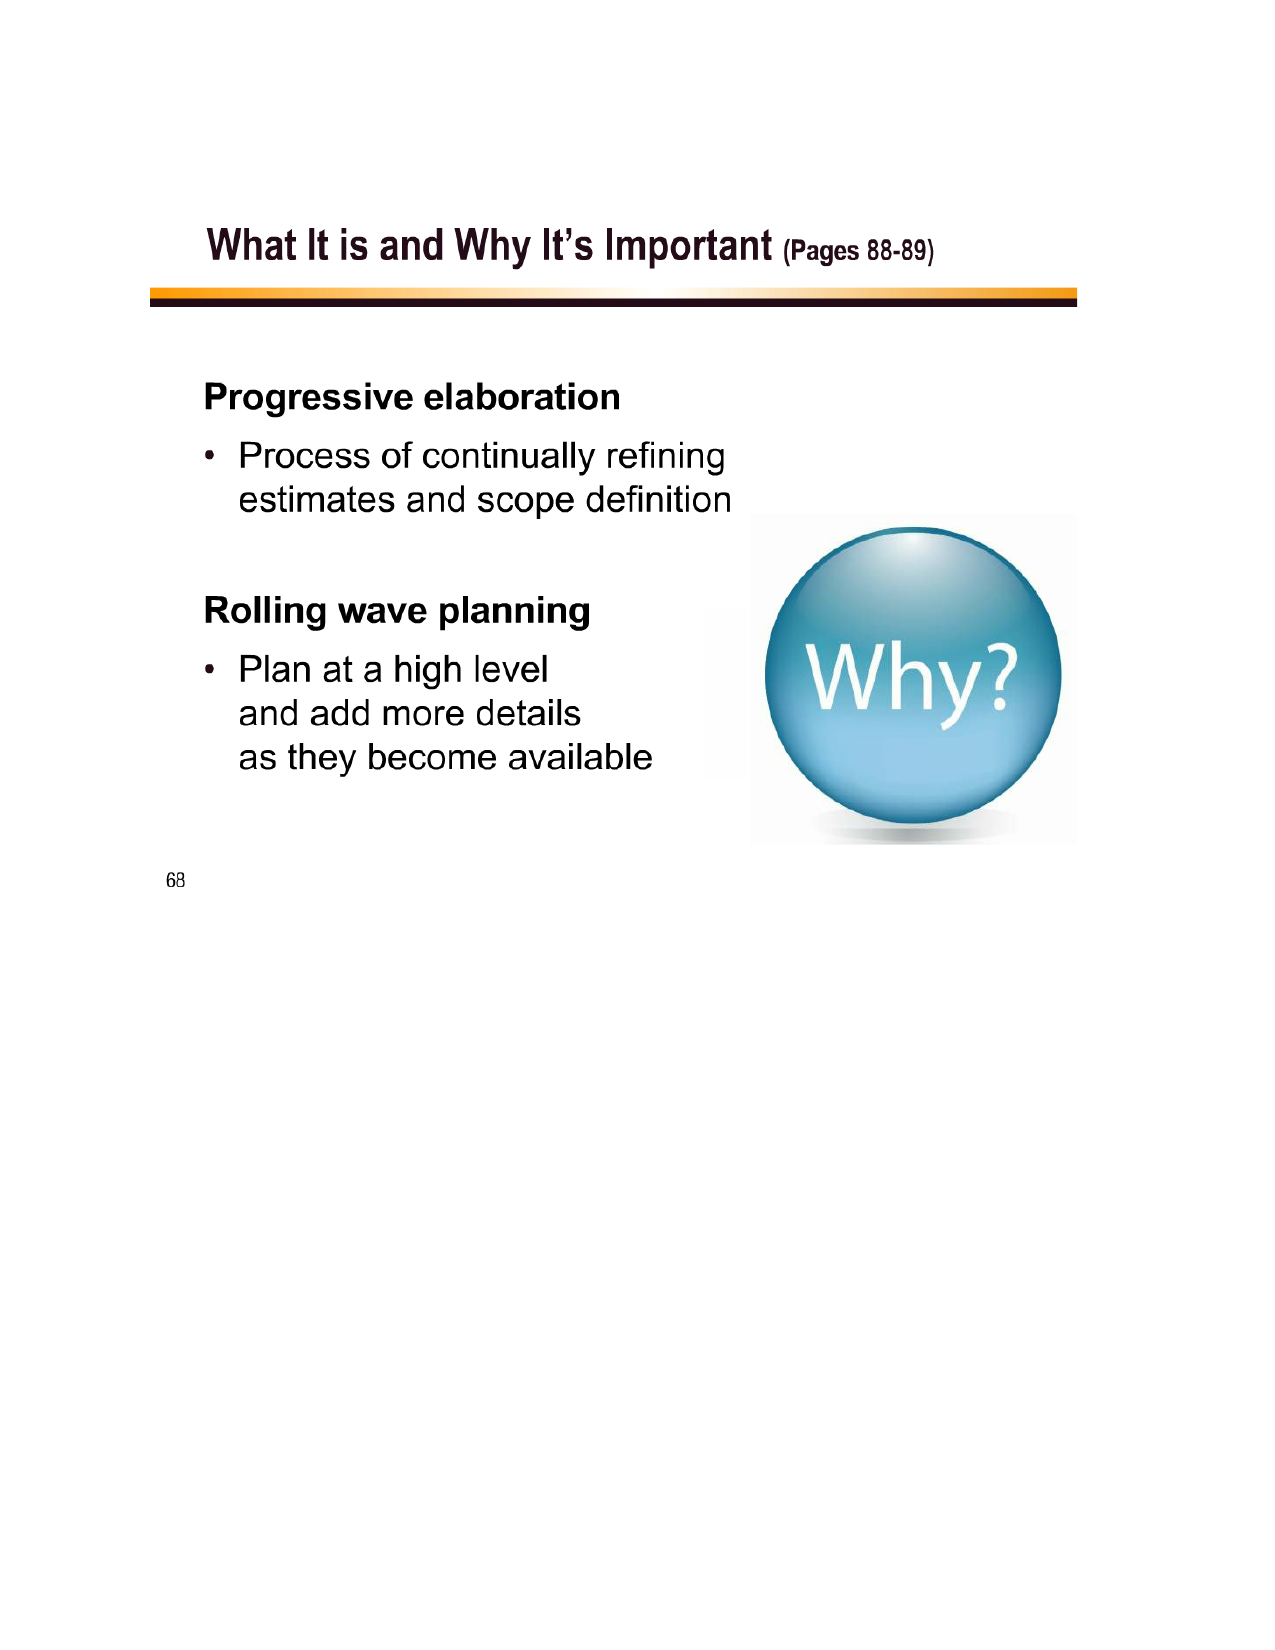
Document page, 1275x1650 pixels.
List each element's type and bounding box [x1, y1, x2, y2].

picture [150, 189, 1078, 887]
